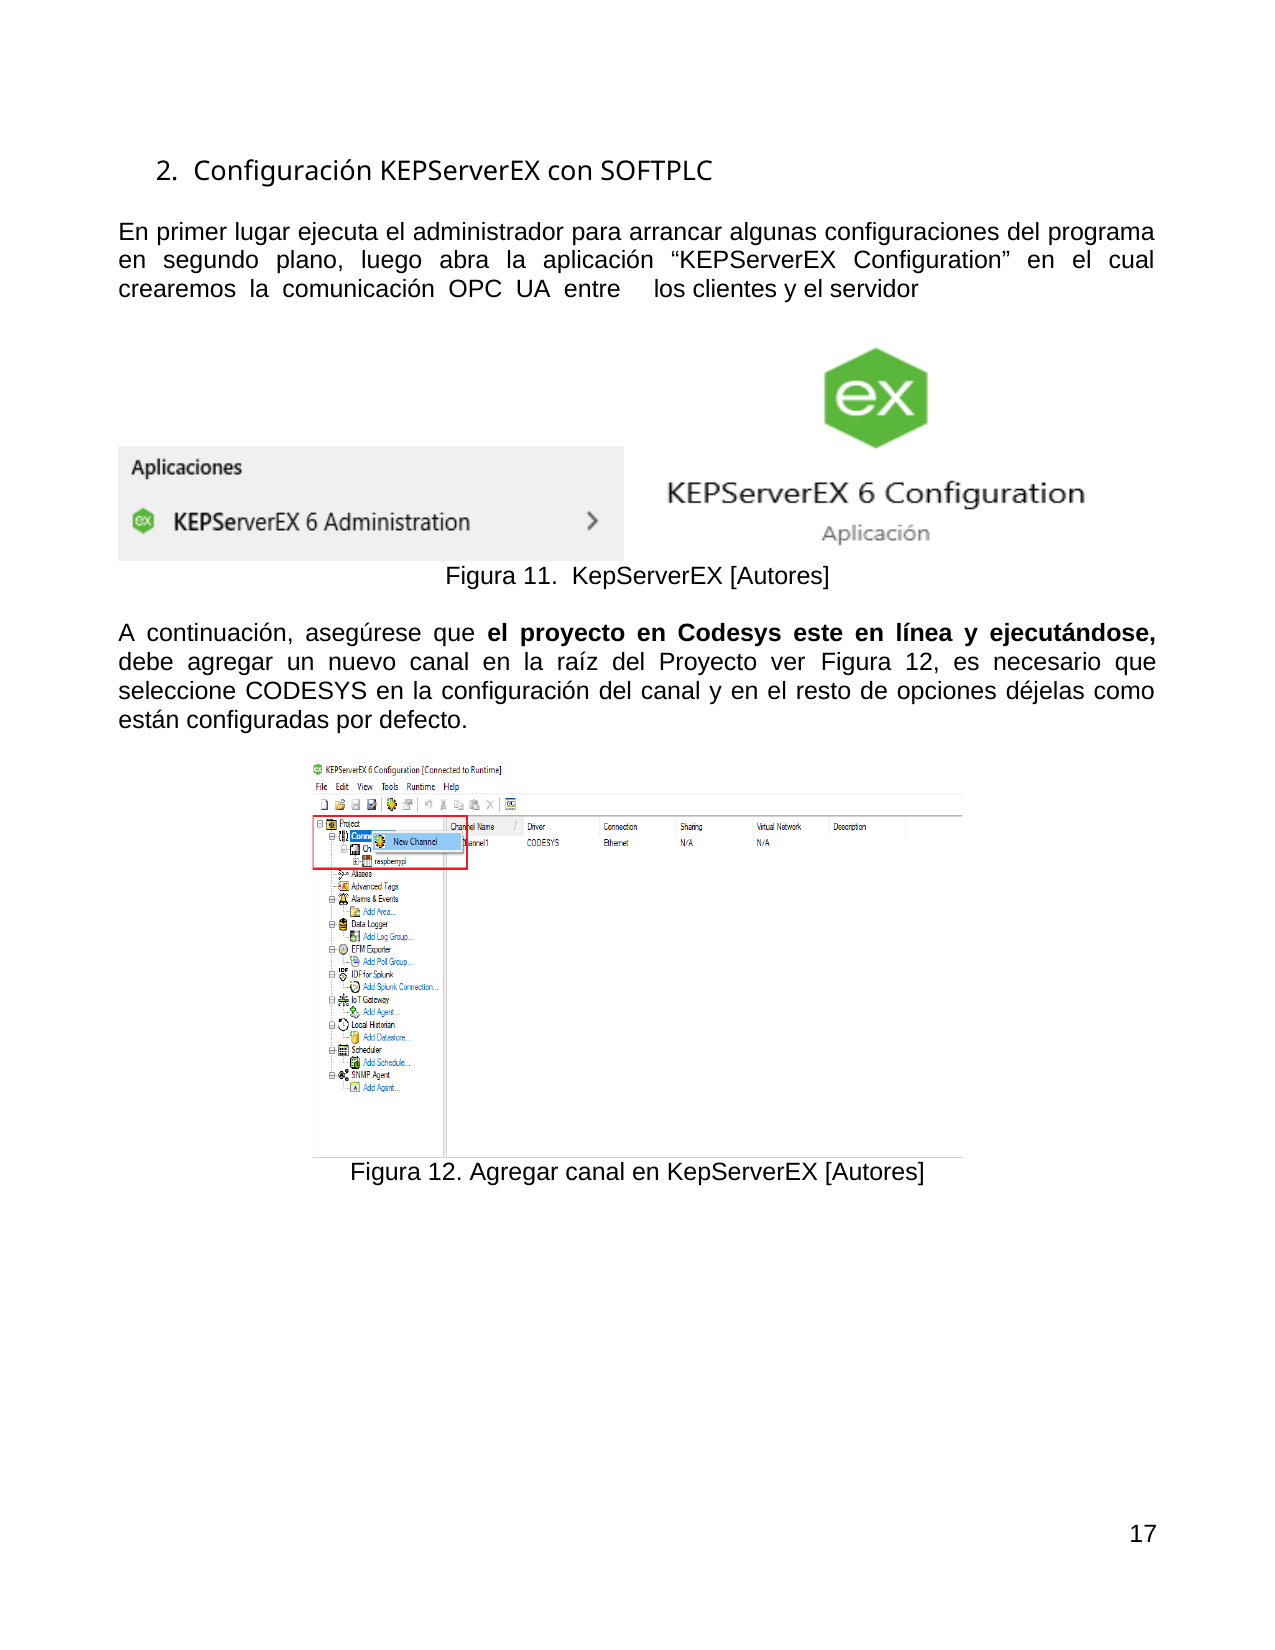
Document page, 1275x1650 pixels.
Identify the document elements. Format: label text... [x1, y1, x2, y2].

picture [118, 328, 1115, 561]
text A continuación, asegúrese que el proyecto en Codesys este en línea y ejecutándose, debe agregar un nuevo canal en la raíz del Proyecto ver Figura 12, es necesario que seleccione CODESYS en la configuración del canal y en el resto de opciones déjelas como están configuradas por defecto. [118, 618, 1157, 733]
picture [312, 762, 963, 1158]
text En primer lugar ejecuta el administrador para arrancar algunas configuraciones del programa en segundo plano, luego abra la aplicación “KEPServerEX Configuration” en el cual crearemos la comunicación OPC UA entre los clientes y el servidor [118, 217, 1157, 303]
subtitle Configuración KEPServerEX con SOFTPLC [156, 151, 1157, 188]
text Figura 11. KepServerEX [Autores] [118, 561, 1157, 589]
text Figura 12. Agregar canal en KepServerEX [Autores] [118, 1157, 1157, 1186]
